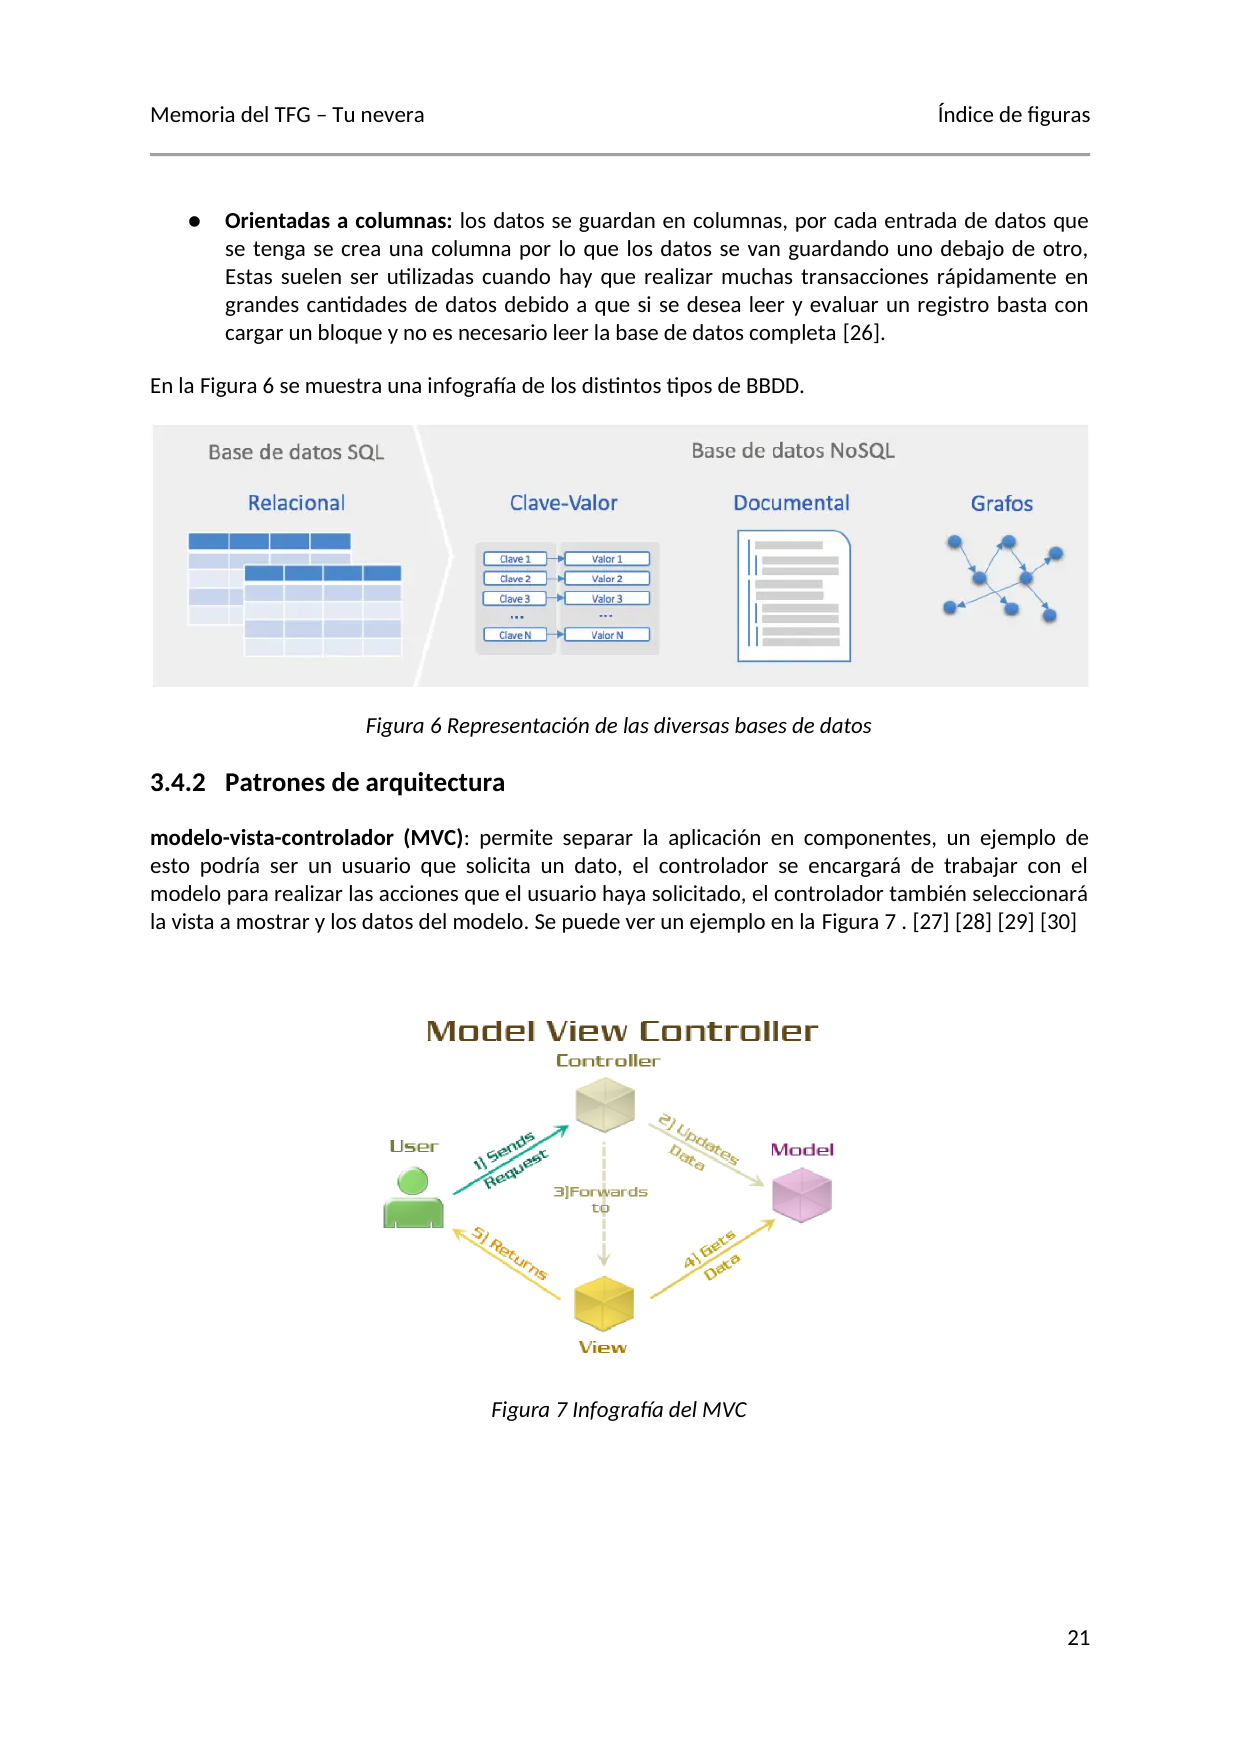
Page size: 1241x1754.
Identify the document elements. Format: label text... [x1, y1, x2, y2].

picture [150, 424, 1091, 687]
text modelo-vista-controlador (MVC): permite separar la aplicación en componentes, un ejemplo de esto podría ser un usuario que solicita un dato, el controlador se encargará de trabajar con el modelo para realizar las acciones que el usuario haya solicitado, el controlador también seleccionará la vista a mostrar y los datos del modelo. Se puede ver un ejemplo en la Figura 7 . [150, 823, 1090, 935]
picture [332, 1012, 909, 1371]
text 3.4.2 Patrones de arquitectura [150, 765, 1090, 798]
text Figura 6 Representación de las diversas bases de datos [150, 712, 1090, 740]
list Orientadas a columnas: los datos se guardan en columnas, por cada entrada de datos que se tenga se crea una columna por lo que los datos se van guardando uno debajo de otro, Estas suelen ser utilizadas cuando hay que realizar muchas transacciones rápidamente en grandes cantidades de datos debido a que si se desea leer y evaluar un registro basta con cargar un bloque y no es necesario leer la base de datos completa . [187, 206, 1090, 346]
text Figura 7 Infografía del MVC [150, 1395, 1090, 1423]
text En la Figura 6 se muestra una infografía de los distintos tipos de BBDD. [150, 371, 1090, 399]
